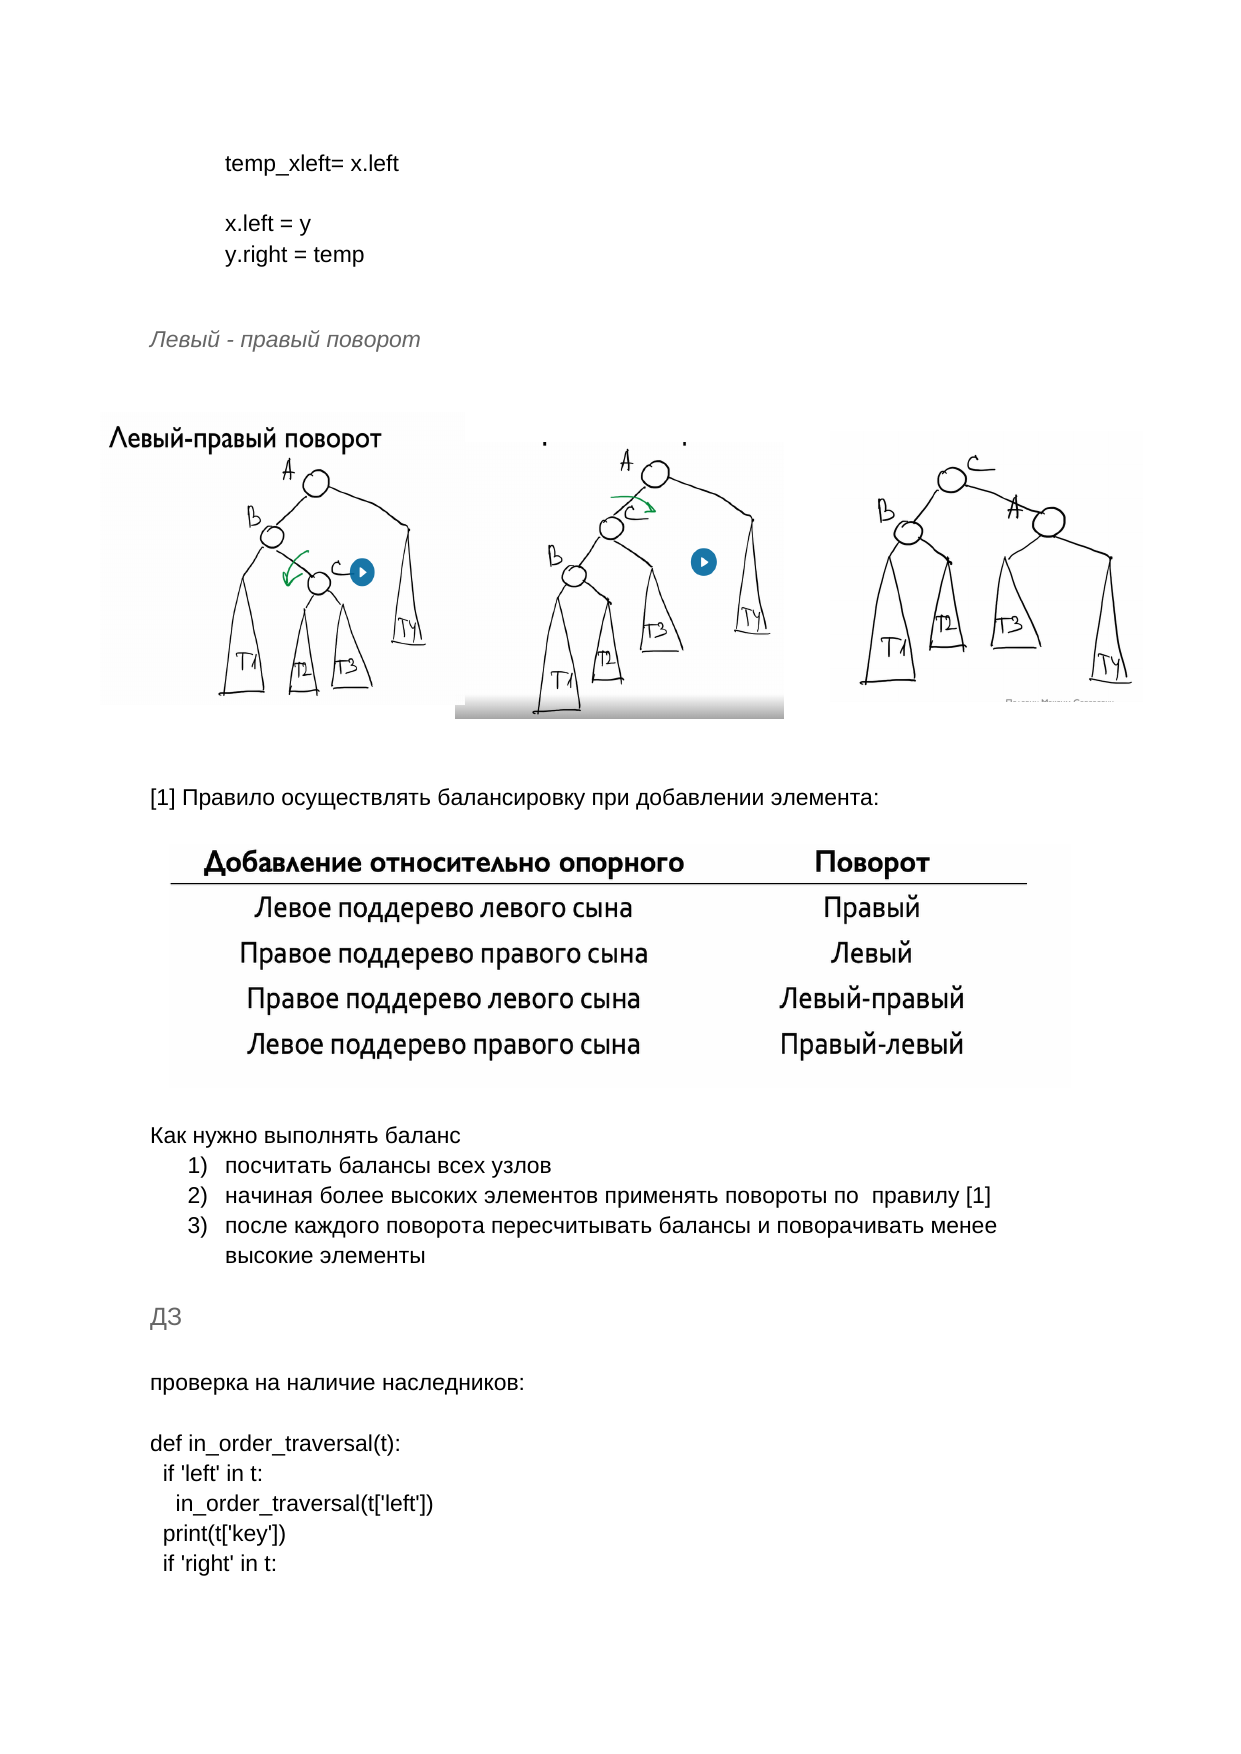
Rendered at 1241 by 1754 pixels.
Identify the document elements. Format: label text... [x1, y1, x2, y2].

list после каждого поворота пересчитывать балансы и поворачивать менее высокие элементы [187, 1212, 1090, 1269]
text def in_order_traversal(t): [150, 1429, 1090, 1456]
text temp_xleft= x.left [150, 150, 1090, 176]
subtitle ДЗ [150, 1302, 1090, 1331]
list посчитать балансы всех узлов [187, 1152, 1090, 1178]
text проверка на наличие наследников: [150, 1369, 1090, 1395]
picture [829, 431, 1143, 702]
subtitle Левый - правый поворот [150, 326, 1090, 352]
text y.right = temp [150, 241, 1090, 267]
picture [168, 844, 1072, 1088]
text if 'left' in t: [150, 1460, 1090, 1486]
text Как нужно выполнять баланс [150, 1122, 1090, 1148]
text x.left = y [150, 210, 1090, 237]
picture [100, 412, 784, 719]
list начиная более высоких элементов применять повороты по правилу [1] [187, 1182, 1090, 1208]
text print(t['key']) [150, 1520, 1090, 1546]
text [1] Правило осуществлять балансировку при добавлении элемента: [150, 784, 1090, 810]
text in_order_traversal(t['left']) [150, 1490, 1090, 1516]
text if 'right' in t: [150, 1550, 1090, 1577]
